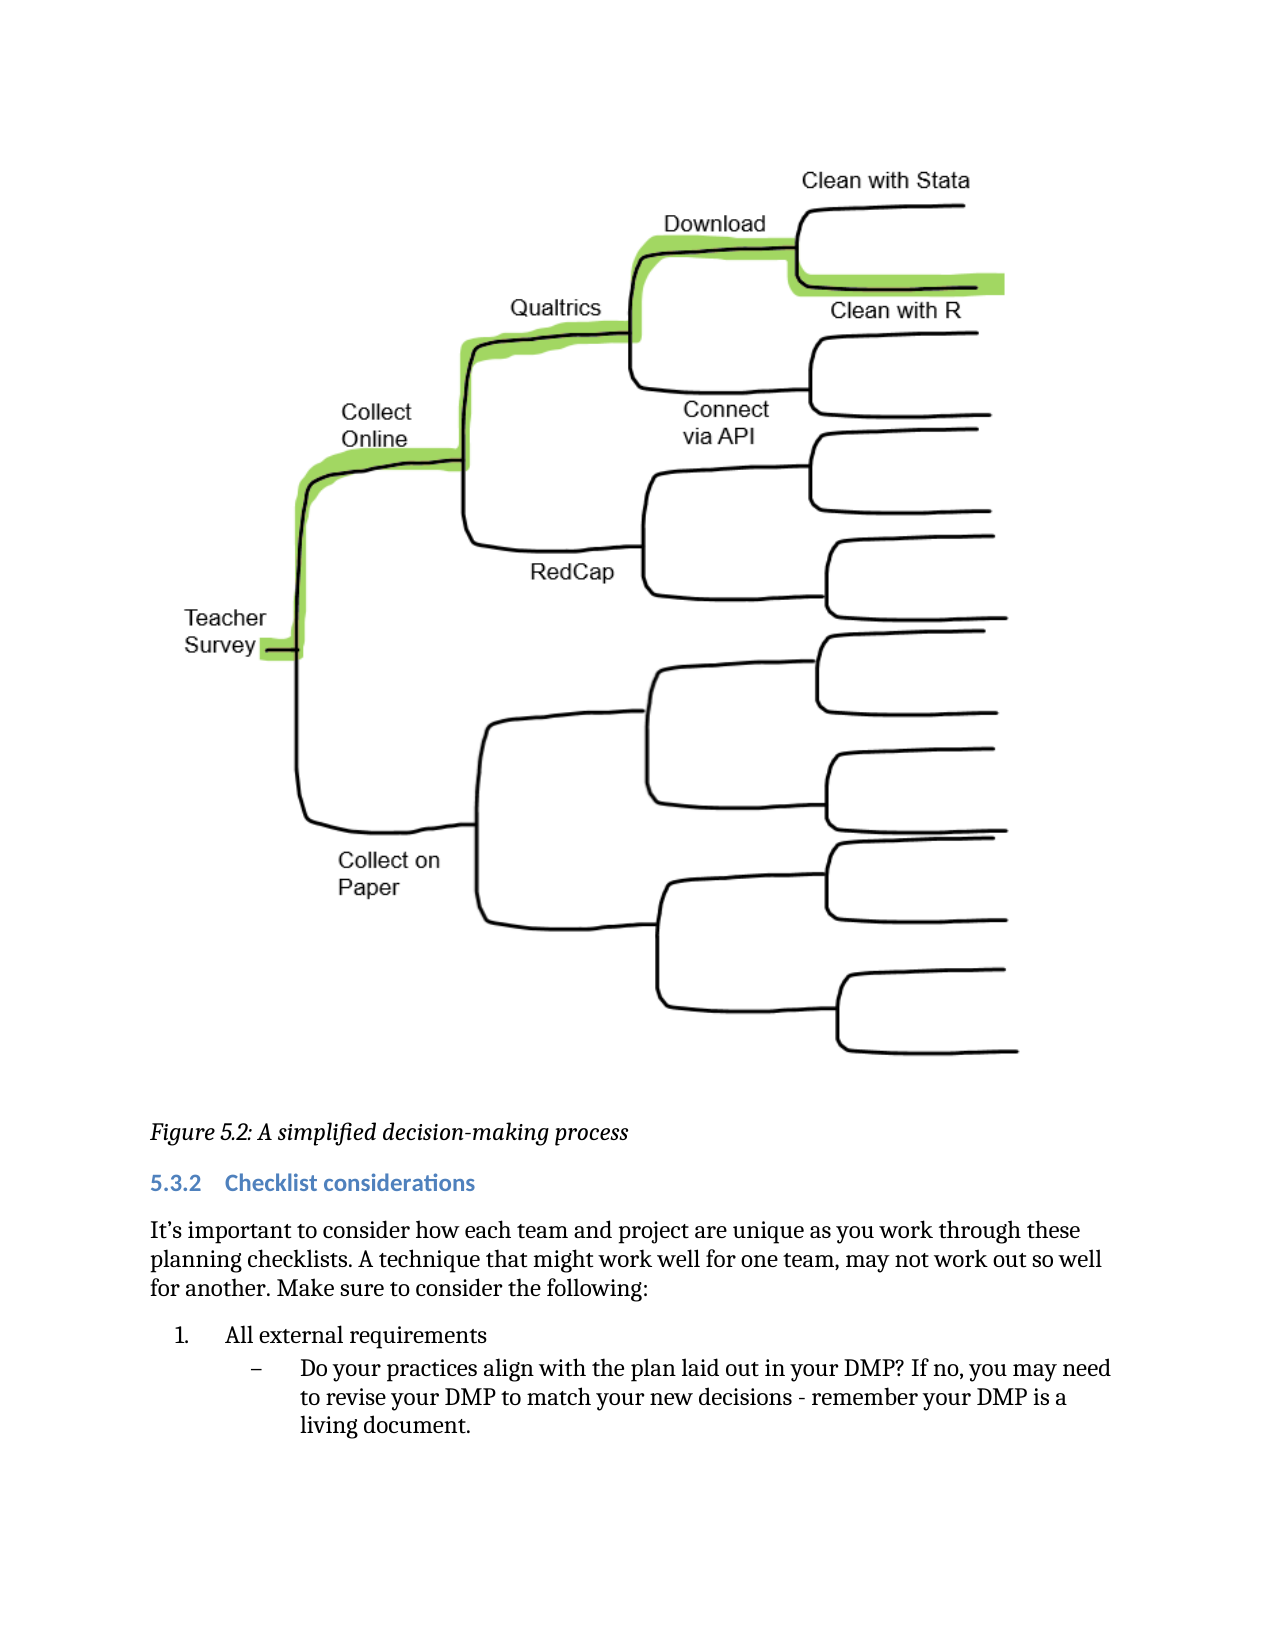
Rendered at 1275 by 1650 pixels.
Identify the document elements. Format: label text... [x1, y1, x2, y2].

subtitle 5.3.2 Checklist considerations [150, 1167, 1125, 1198]
picture [168, 150, 1044, 1097]
list All external requirements [175, 1321, 1125, 1350]
text It’s important to consider how each team and project are unique as you work through these planning checklists. A technique that might work well for one team, may not work out so well for another. Make sure to consider the following: [150, 1216, 1125, 1303]
list Do your practices align with the plan laid out in your DMP? If no, you may need to revise your DMP to match your new decisions - remember your DMP is a living document. [250, 1354, 1125, 1440]
text Figure 5.2: A simplified decision-making process [150, 1117, 1125, 1146]
